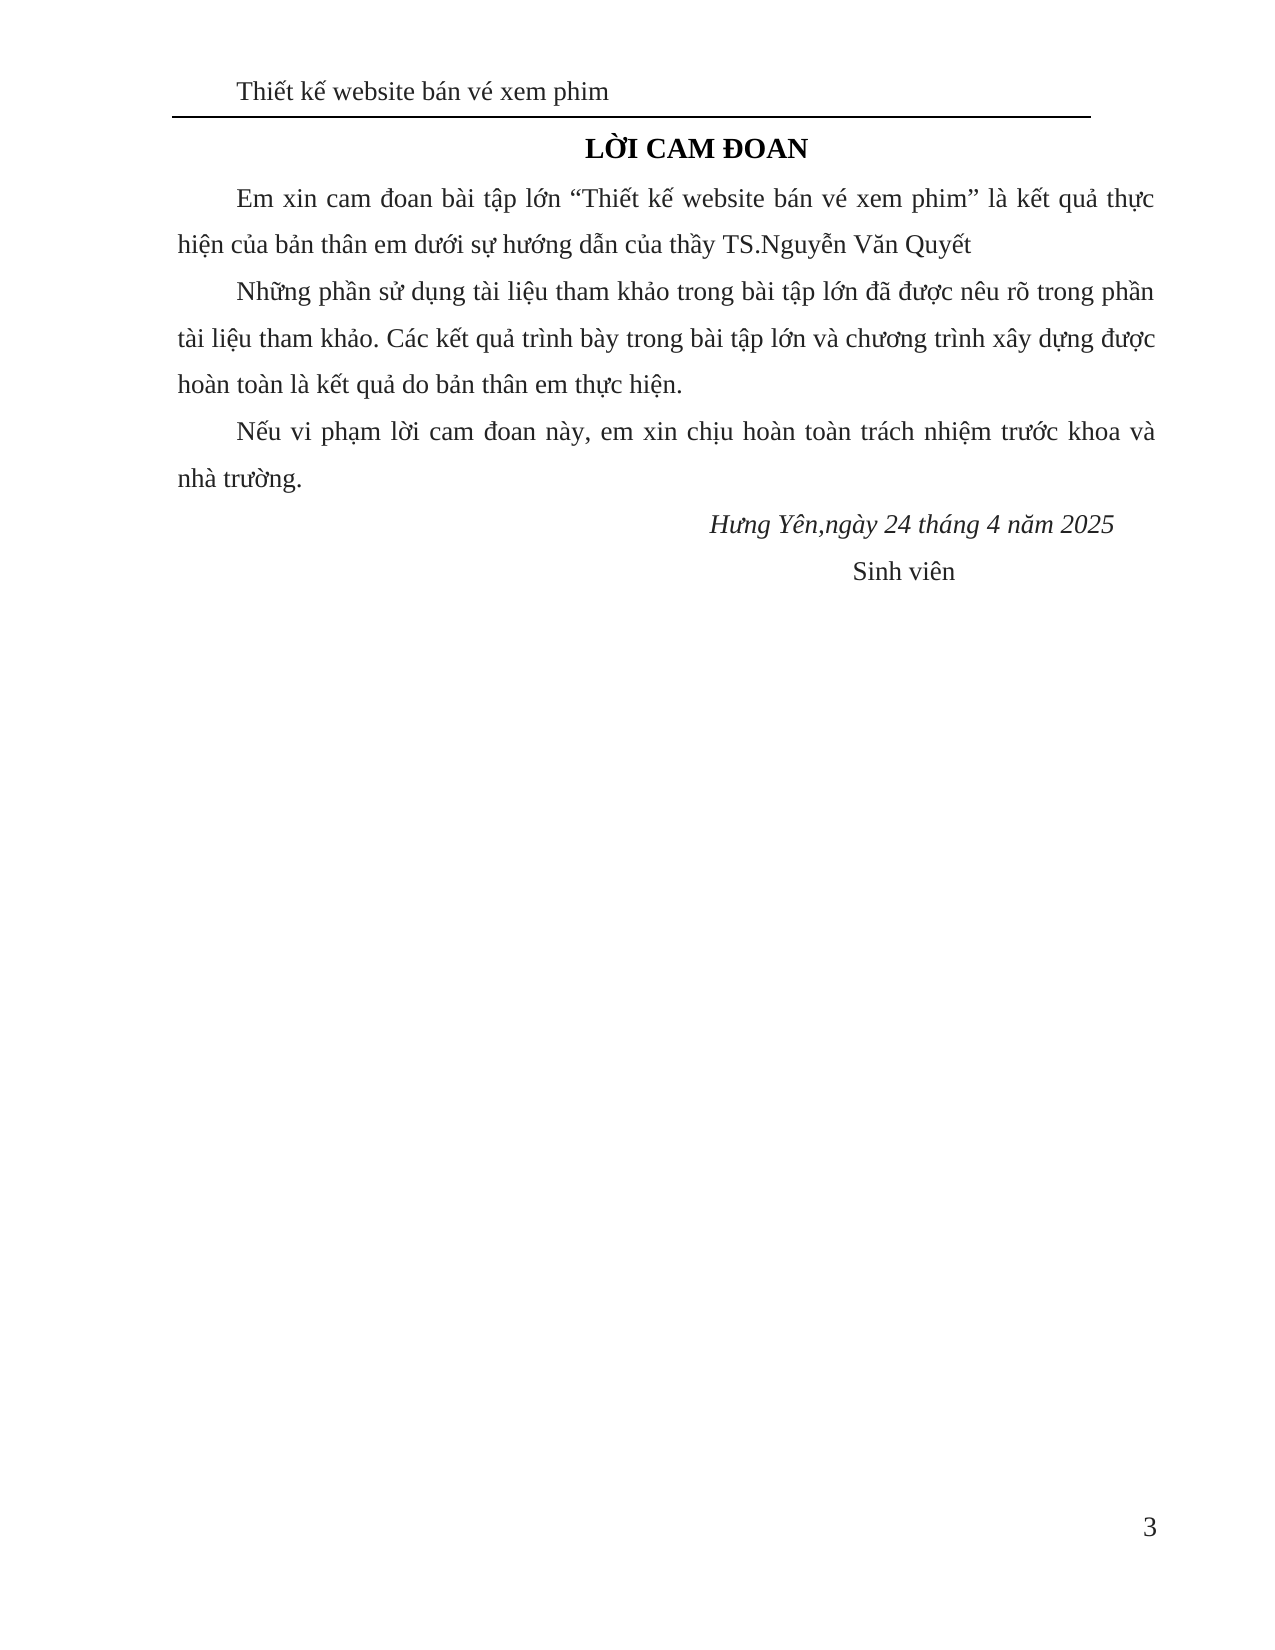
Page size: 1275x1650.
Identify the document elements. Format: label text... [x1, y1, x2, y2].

text Em xin cam đoan bài tập lớn “Thiết kế website bán vé xem phim” là kết quả thực hiện của bản thân em dưới sự hướng dẫn của thầy TS.Nguyễn Văn Quyết [177, 182, 1157, 260]
text Hưng Yên,ngày 24 tháng 4 năm 2025 [177, 508, 1157, 540]
text Nếu vi phạm lời cam đoan này, em xin chịu hoàn toàn trách nhiệm trước khoa và nhà trường. [177, 415, 1157, 493]
subtitle LỜI CAM ĐOAN [177, 132, 1157, 165]
text Sinh viên [177, 555, 1157, 586]
text Những phần sử dụng tài liệu tham khảo trong bài tập lớn đã được nêu rõ trong phần tài liệu tham khảo. Các kết quả trình bày trong bài tập lớn và chương trình xây dựng được hoàn toàn là kết quả do bản thân em thực hiện. [177, 275, 1157, 400]
